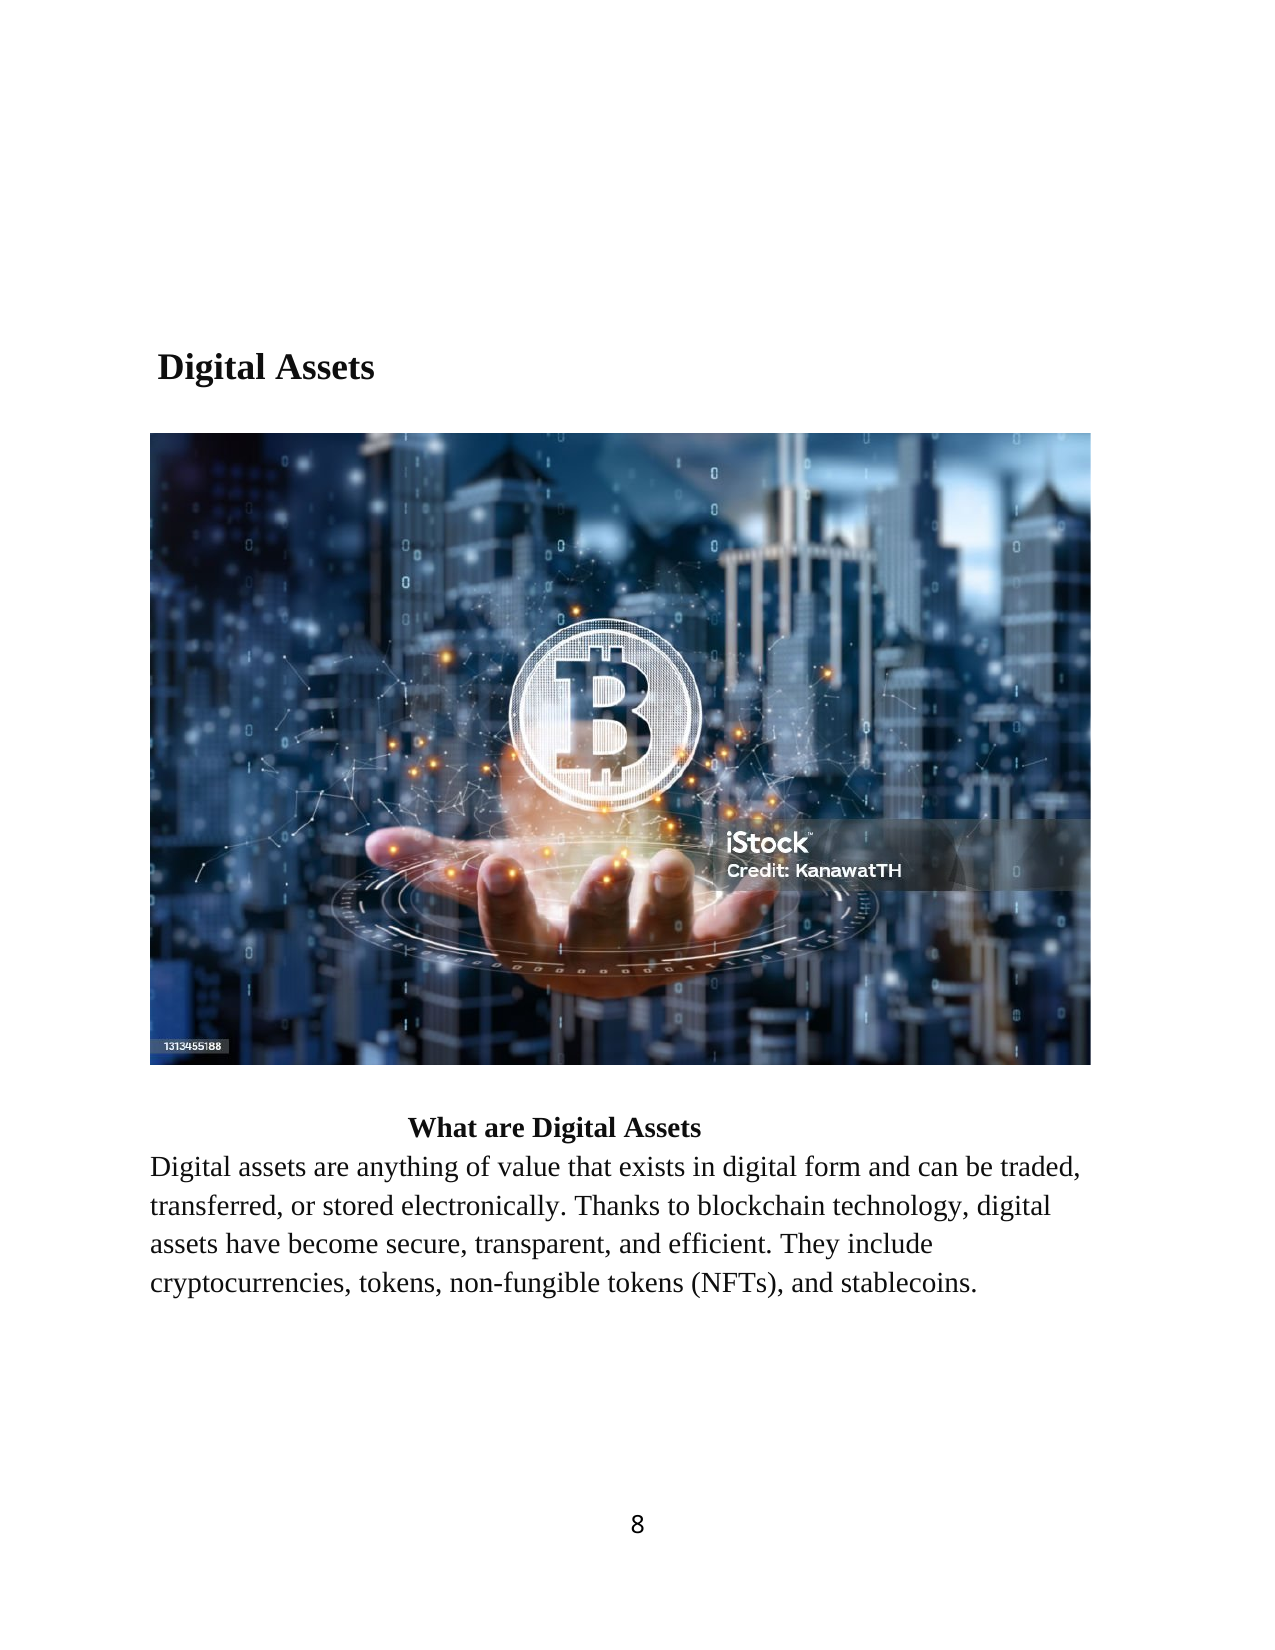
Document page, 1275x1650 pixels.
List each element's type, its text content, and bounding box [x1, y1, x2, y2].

text What are Digital Assets [225, 1110, 1125, 1143]
text Digital Assets [150, 344, 1125, 387]
picture [150, 433, 1091, 1065]
text Digital assets are anything of value that exists in digital form and can be traded, transferred, or stored electronically. Thanks to blockchain technology, digital assets have become secure, transparent, and efficient. They include cryptocurrencies, tokens, non-fungible tokens (NFTs), and stablecoins. [150, 1149, 1125, 1299]
